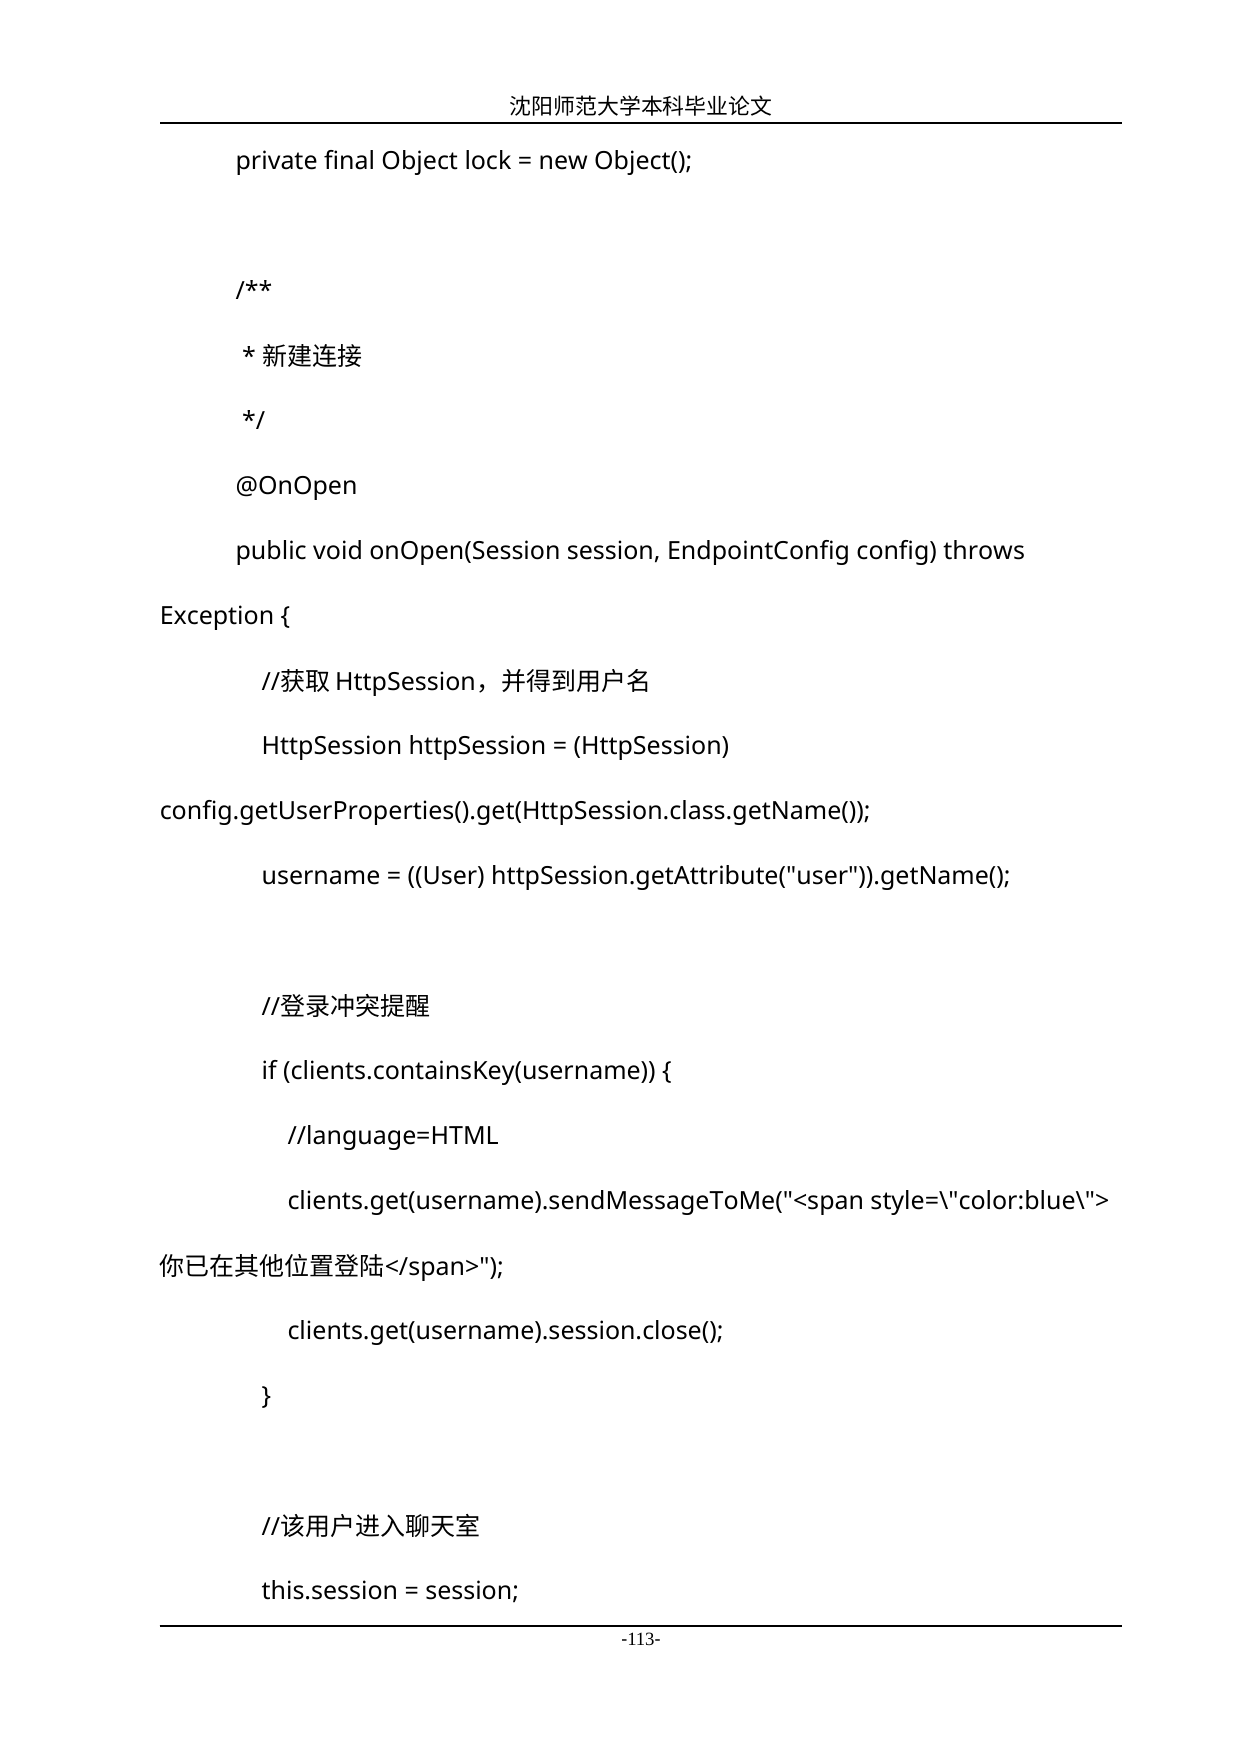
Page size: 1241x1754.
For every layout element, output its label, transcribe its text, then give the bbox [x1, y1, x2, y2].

text /** [159, 257, 1122, 322]
text clients.get(username).session.close(); [159, 1297, 1122, 1362]
text public void onOpen(Session session, EndpointConfig config) throws Exception { [159, 517, 1122, 647]
text HttpSession httpSession = (HttpSession) config.getUserProperties().get(HttpSession.class.getName()); [159, 712, 1122, 842]
text //登录冲突提醒 [159, 972, 1122, 1037]
text if (clients.containsKey(username)) { [159, 1037, 1122, 1102]
text this.session = session; [159, 1557, 1122, 1622]
text //language=HTML [159, 1102, 1122, 1167]
text //该用户进入聊天室 [159, 1492, 1122, 1557]
text clients.get(username).sendMessageToMe("<span style=\"color:blue\">你已在其他位置登陆</span>"); [159, 1167, 1122, 1297]
text private final Object lock = new Object(); [159, 127, 1122, 192]
text username = ((User) httpSession.getAttribute("user")).getName(); [159, 842, 1122, 907]
text * 新建连接 [159, 322, 1122, 387]
text //获取HttpSession，并得到用户名 [159, 647, 1122, 712]
text } [159, 1362, 1122, 1427]
text */ [159, 387, 1122, 452]
text @OnOpen [159, 452, 1122, 517]
